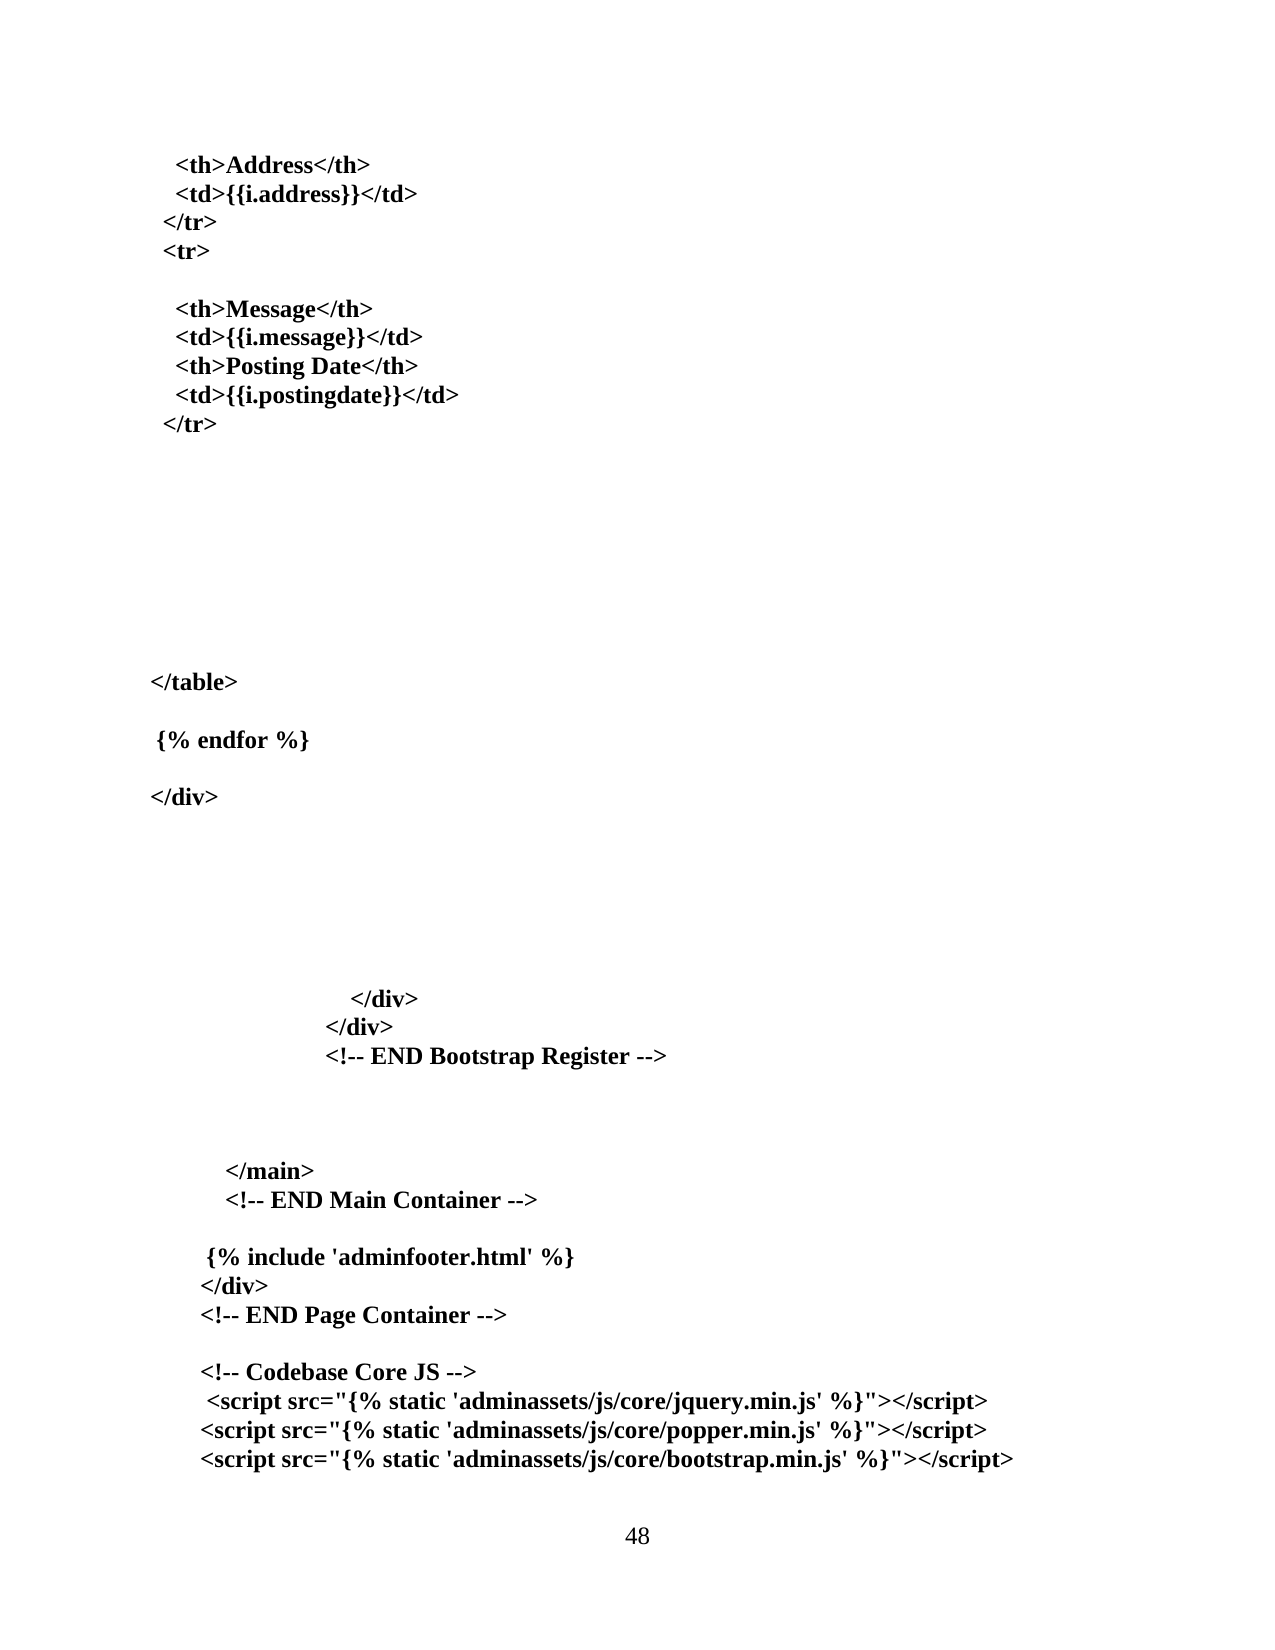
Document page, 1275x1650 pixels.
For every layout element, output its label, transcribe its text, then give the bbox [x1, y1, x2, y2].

text <!-- END Bootstrap Register --> [150, 1041, 1125, 1070]
text <!-- Codebase Core JS --> [150, 1357, 1125, 1386]
text </main> [150, 1156, 1125, 1185]
text <td>{{i.address}}</td> [150, 179, 1125, 207]
text </div> [150, 1271, 1125, 1300]
text </tr> [150, 207, 1125, 236]
text <th>Message</th> [150, 294, 1125, 322]
text <tr> [150, 236, 1125, 265]
text <th>Posting Date</th> [150, 351, 1125, 380]
text </div> [150, 782, 1125, 811]
text <script src="{% static 'adminassets/js/core/bootstrap.min.js' %}"></script> [150, 1444, 1125, 1472]
text </div> [150, 1012, 1125, 1041]
text {% include 'adminfooter.html' %} [150, 1242, 1125, 1271]
text </div> [150, 984, 1125, 1012]
text {% endfor %} [150, 725, 1125, 754]
text <!-- END Page Container --> [150, 1300, 1125, 1329]
text </tr> [150, 409, 1125, 437]
text <th>Address</th> [150, 150, 1125, 179]
text <td>{{i.postingdate}}</td> [150, 380, 1125, 409]
text </table> [150, 667, 1125, 696]
text <script src="{% static 'adminassets/js/core/jquery.min.js' %}"></script> [150, 1386, 1125, 1415]
text <td>{{i.message}}</td> [150, 322, 1125, 351]
text <!-- END Main Container --> [150, 1185, 1125, 1214]
text <script src="{% static 'adminassets/js/core/popper.min.js' %}"></script> [150, 1415, 1125, 1444]
